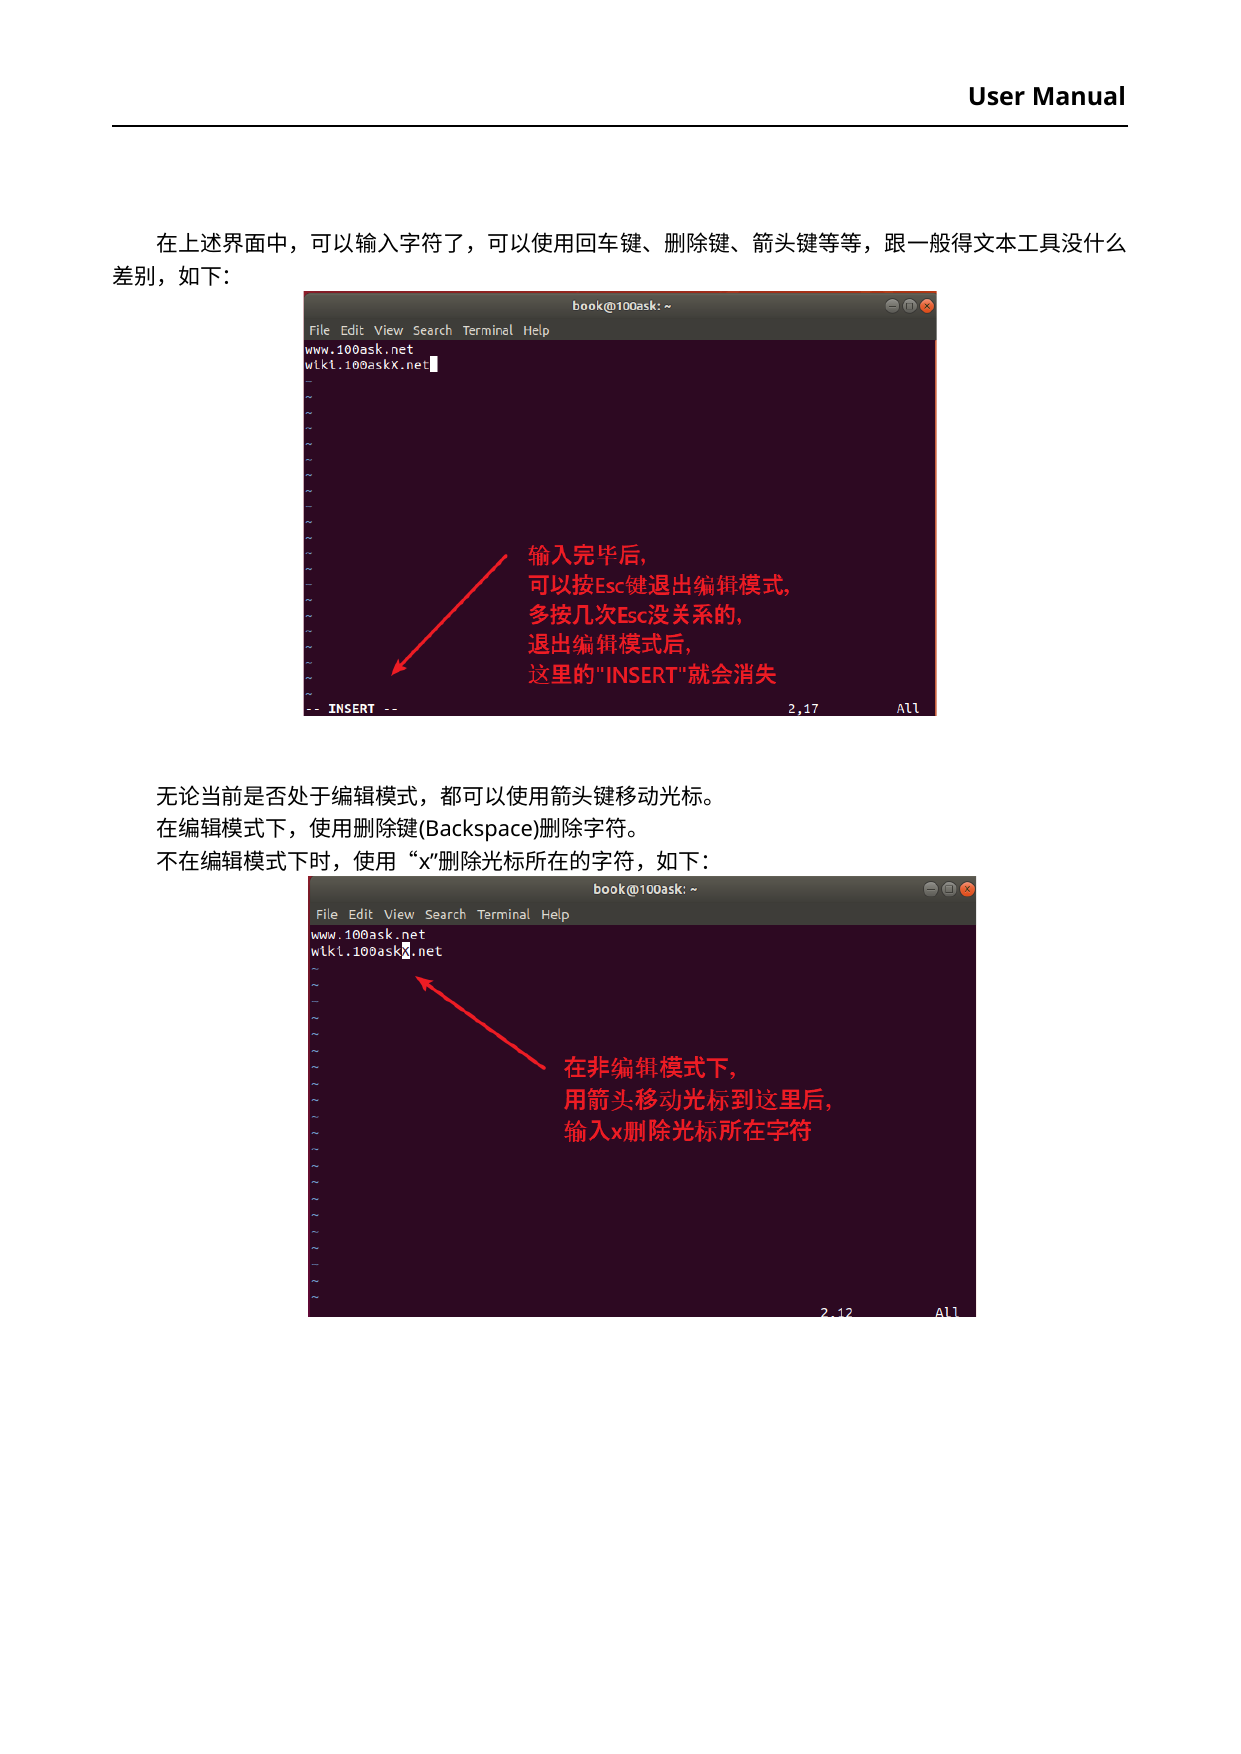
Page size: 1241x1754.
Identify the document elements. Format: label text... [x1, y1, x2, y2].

picture [303, 291, 937, 716]
text 在上述界面中，可以输入字符了，可以使用回车键、删除键、箭头键等等，跟一般得文本工具没什么差别，如下： [112, 226, 1128, 291]
text 不在编辑模式下时，使用“x”删除光标所在的字符，如下： [112, 843, 1128, 876]
text 在编辑模式下，使用删除键(Backspace)删除字符。 [112, 811, 1128, 843]
text 无论当前是否处于编辑模式，都可以使用箭头键移动光标。 [112, 778, 1128, 811]
picture [308, 876, 977, 1317]
